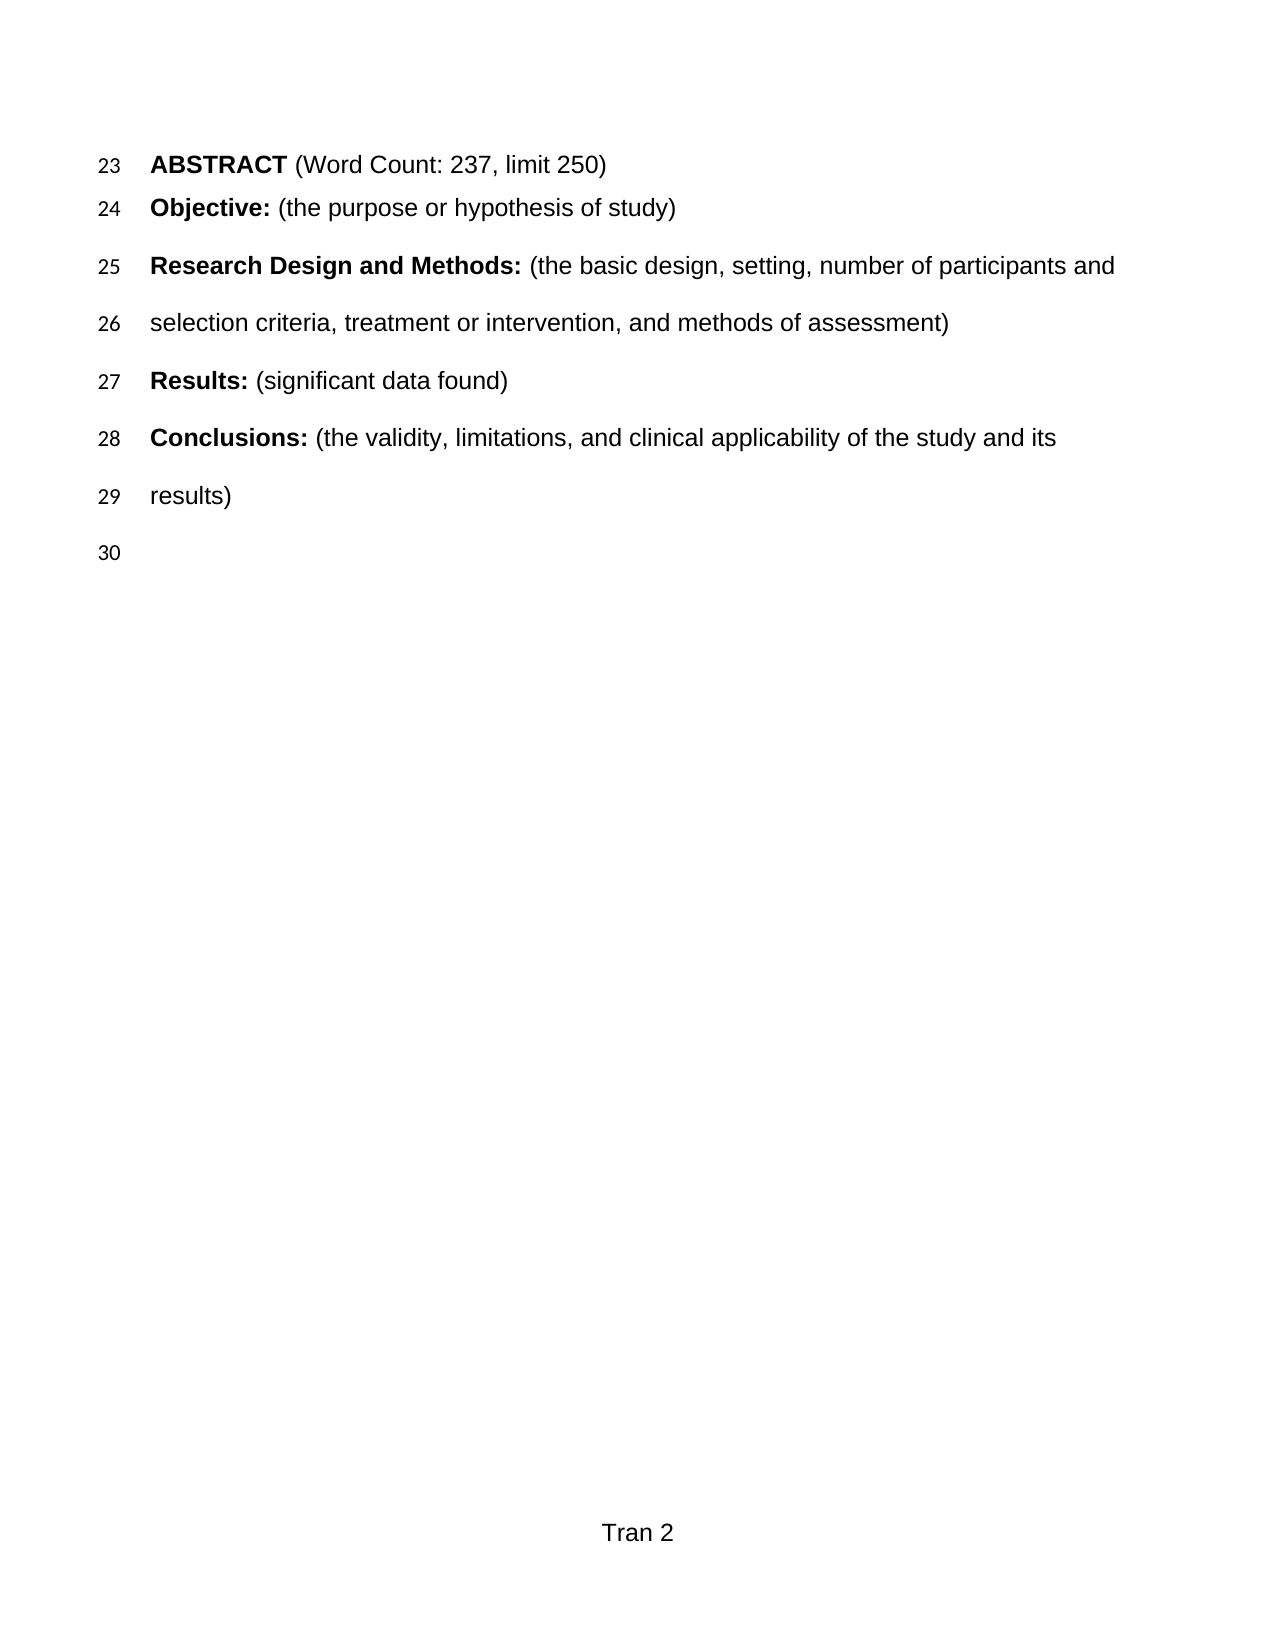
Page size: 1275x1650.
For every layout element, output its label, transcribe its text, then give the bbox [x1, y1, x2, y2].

text Results: (significant data found) [150, 366, 1125, 394]
text Research Design and Methods: (the basic design, setting, number of participants and selection criteria, treatment or intervention, and methods of assessment) [150, 251, 1125, 337]
text Conclusions: (the validity, limitations, and clinical applicability of the study and its results) [150, 423, 1125, 509]
text ABSTRACT (Word Count: 237, limit 250) [150, 150, 1125, 179]
text Objective: (the purpose or hypothesis of study) [150, 193, 1125, 222]
